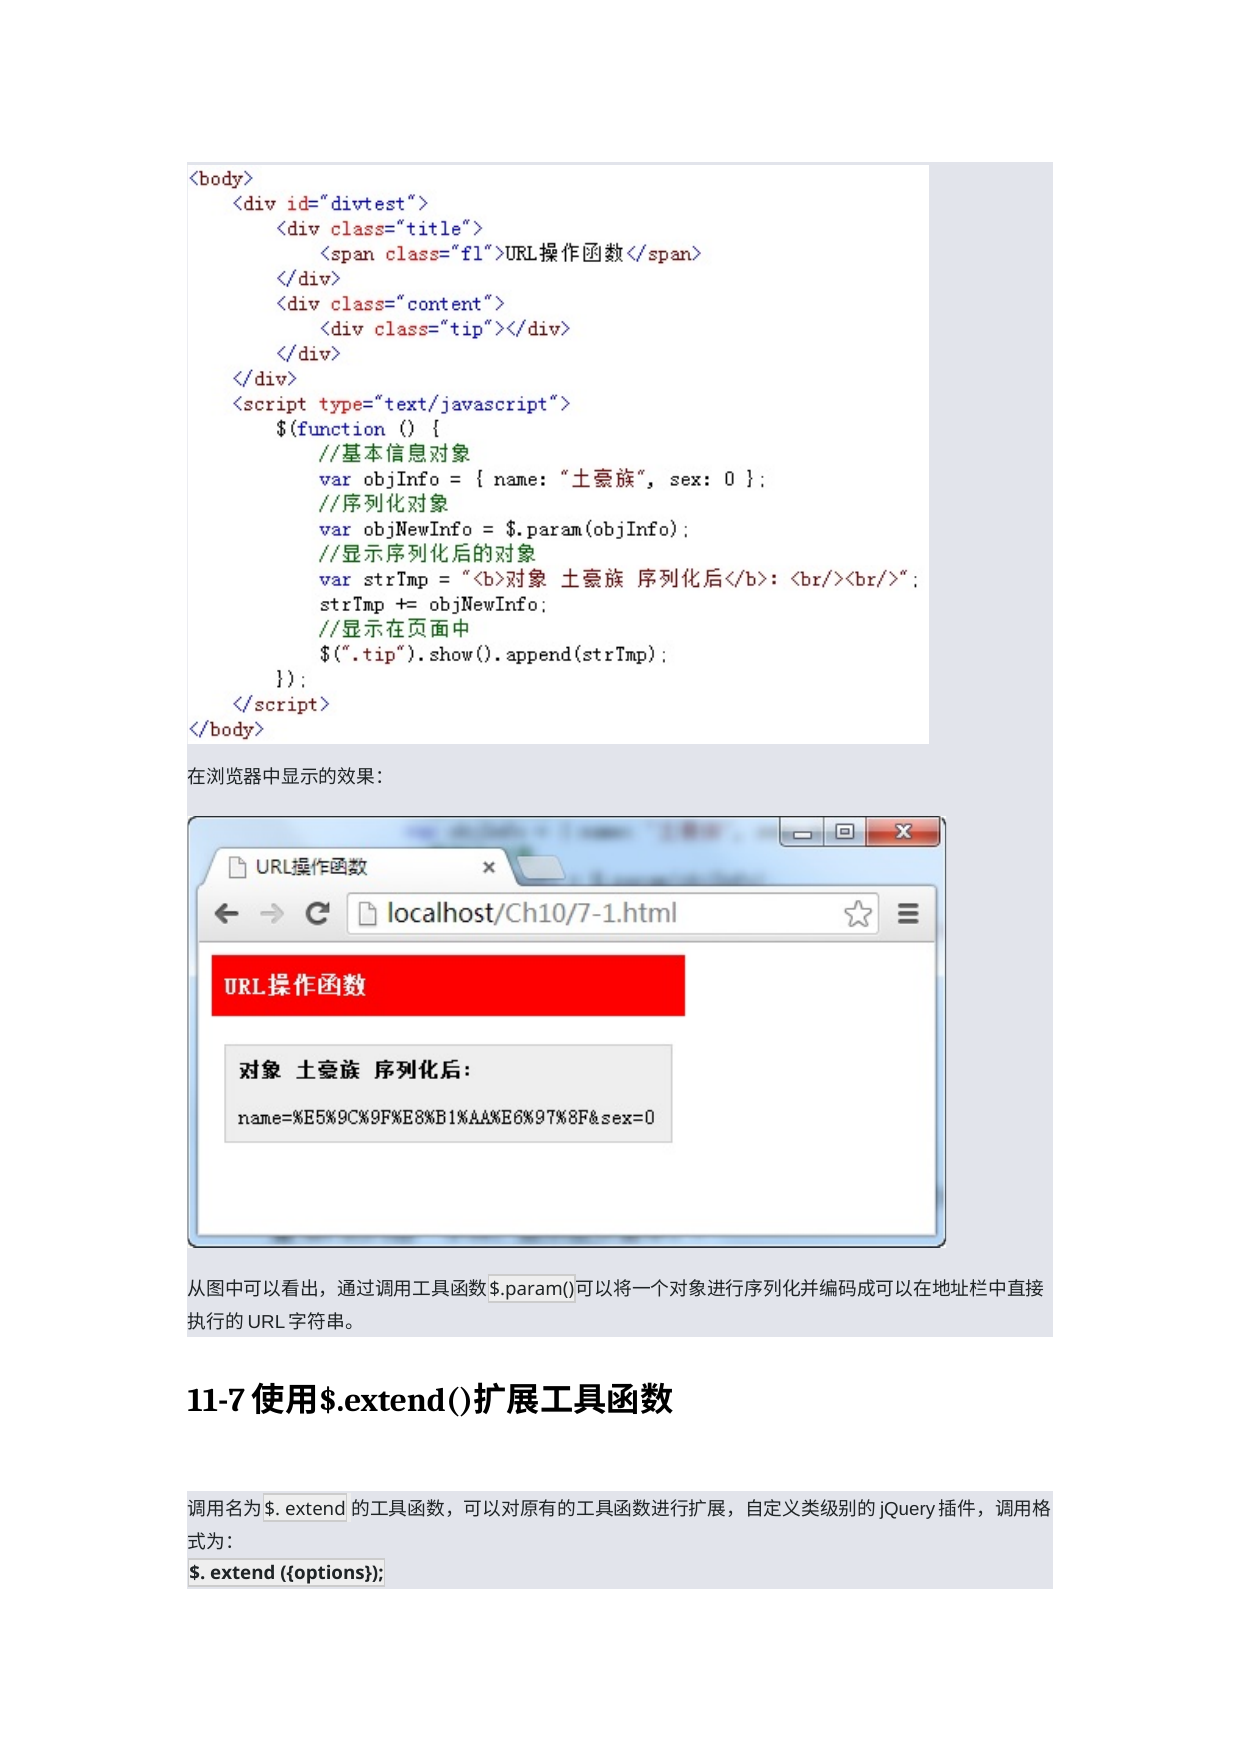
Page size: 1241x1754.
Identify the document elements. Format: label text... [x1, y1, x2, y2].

text 从图中可以看出，通过调用工具函数$.param()可以将一个对象进行序列化并编码成可以在地址栏中直接执行的URL字符串。 [187, 1272, 1053, 1337]
text 在浏览器中显示的效果： [187, 759, 1053, 792]
text $. extend ({options}); [187, 1556, 1053, 1589]
picture [187, 816, 947, 1248]
text 调用名为$. extend的工具函数，可以对原有的工具函数进行扩展，自定义类级别的jQuery插件，调用格式为： [187, 1491, 1053, 1556]
subtitle 11-7使用$.extend()扩展工具函数 [187, 1364, 1053, 1429]
picture [187, 165, 929, 744]
